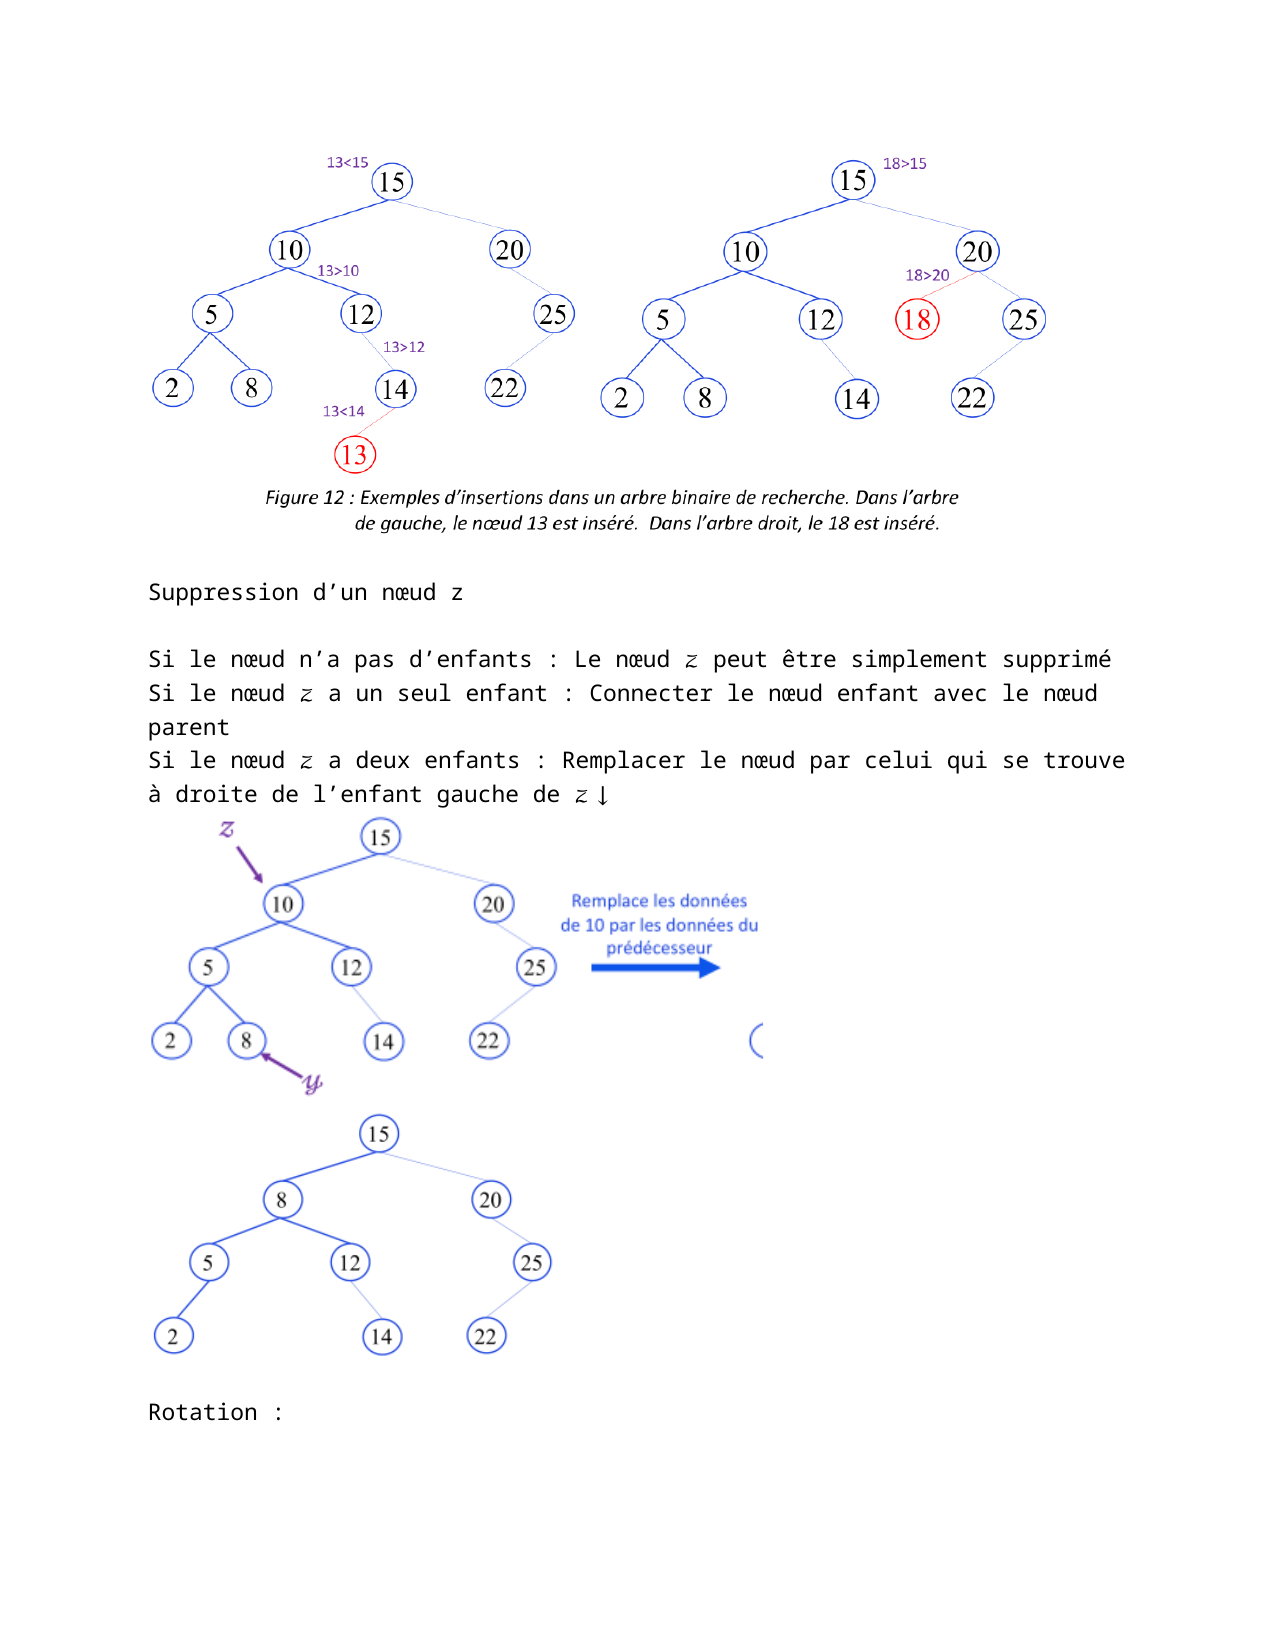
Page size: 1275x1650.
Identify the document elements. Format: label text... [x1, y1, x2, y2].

picture [147, 147, 1049, 540]
picture [147, 1111, 556, 1364]
text Si le nœud 𝓏 a un seul enfant : Connecter le nœud enfant avec le nœud parent [148, 677, 1127, 742]
text Si le nœud n’a pas d’enfants : Le nœud 𝓏 peut être simplement supprimé [148, 643, 1127, 674]
text Rotation : [148, 1396, 1127, 1427]
text Suppression d’un nœud z [148, 576, 1127, 607]
picture [147, 812, 764, 1109]
text Si le nœud 𝓏 a deux enfants : Remplacer le nœud par celui qui se trouve à droite de l’enfant gauche de 𝓏 ↓ [148, 744, 1127, 809]
